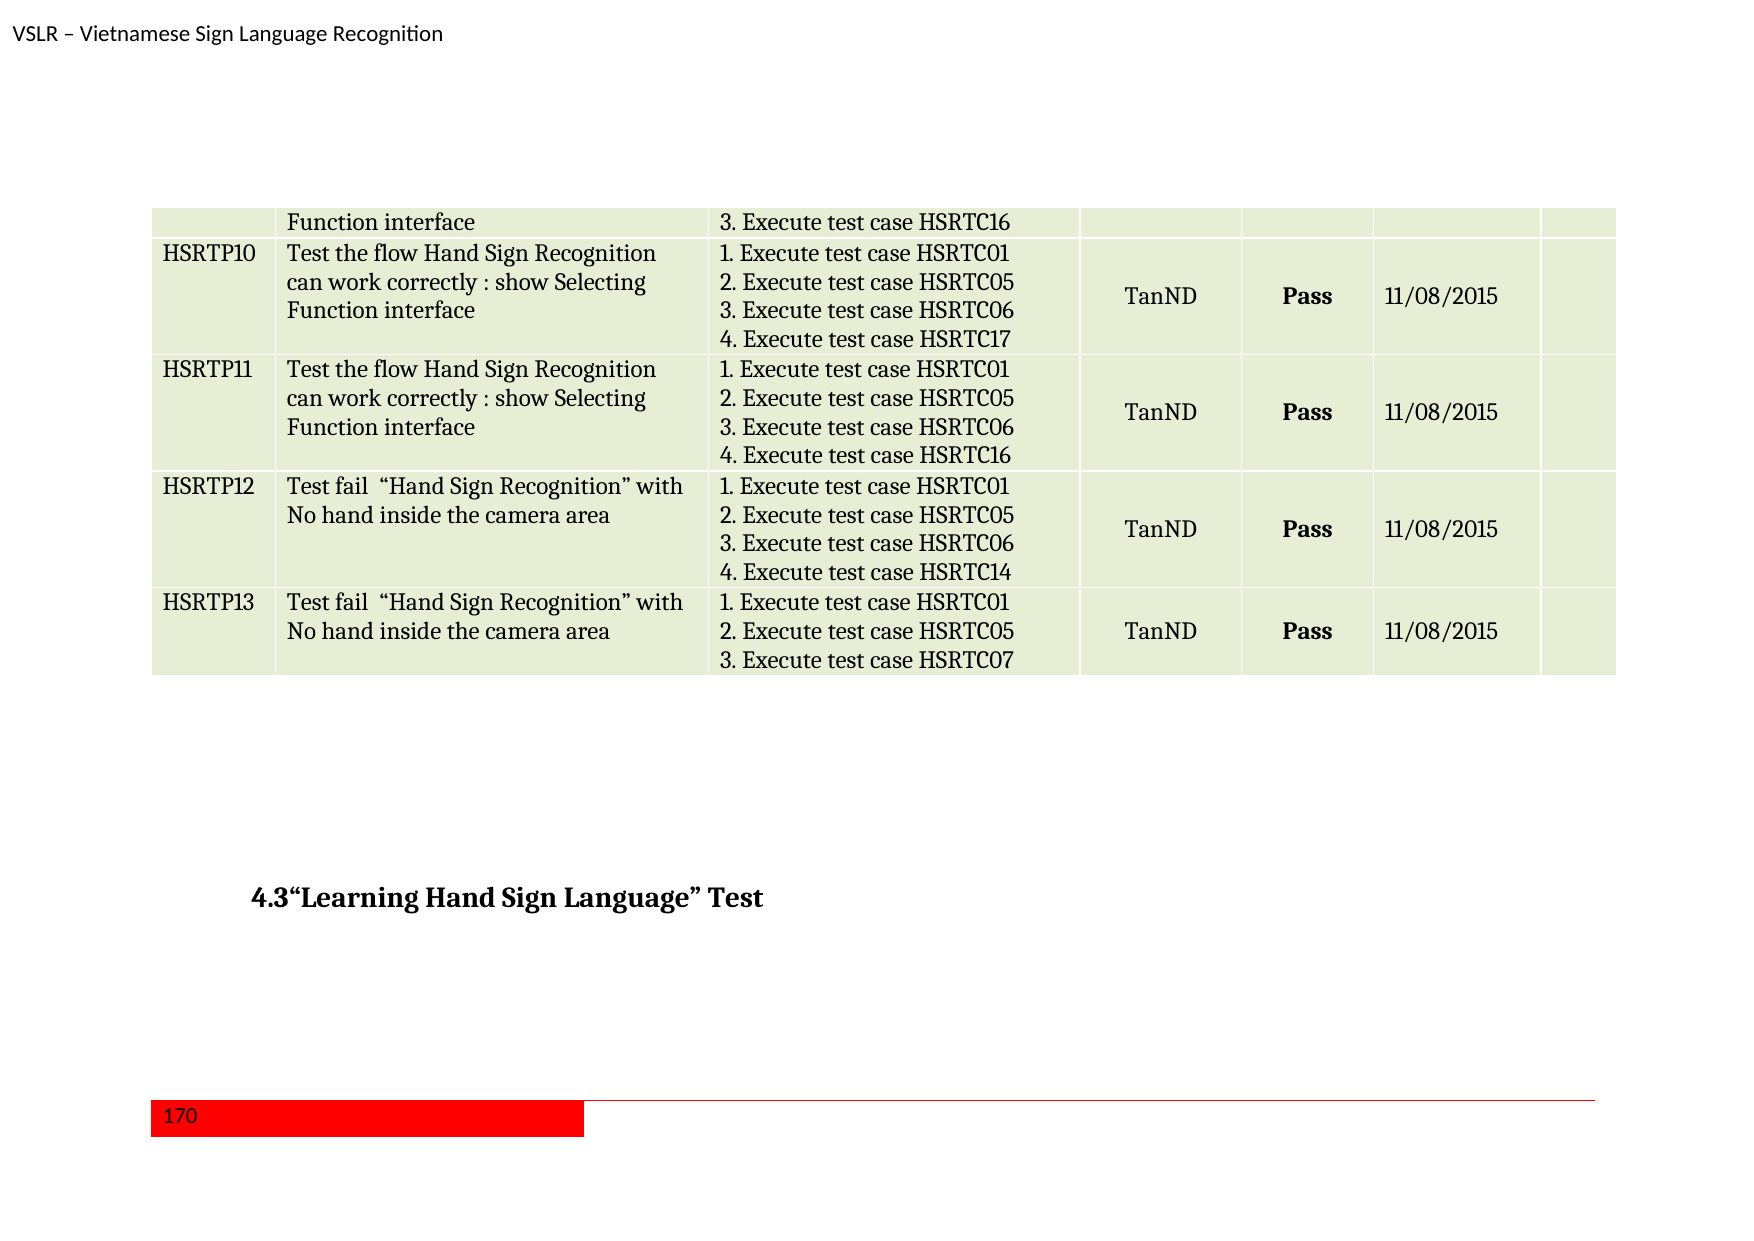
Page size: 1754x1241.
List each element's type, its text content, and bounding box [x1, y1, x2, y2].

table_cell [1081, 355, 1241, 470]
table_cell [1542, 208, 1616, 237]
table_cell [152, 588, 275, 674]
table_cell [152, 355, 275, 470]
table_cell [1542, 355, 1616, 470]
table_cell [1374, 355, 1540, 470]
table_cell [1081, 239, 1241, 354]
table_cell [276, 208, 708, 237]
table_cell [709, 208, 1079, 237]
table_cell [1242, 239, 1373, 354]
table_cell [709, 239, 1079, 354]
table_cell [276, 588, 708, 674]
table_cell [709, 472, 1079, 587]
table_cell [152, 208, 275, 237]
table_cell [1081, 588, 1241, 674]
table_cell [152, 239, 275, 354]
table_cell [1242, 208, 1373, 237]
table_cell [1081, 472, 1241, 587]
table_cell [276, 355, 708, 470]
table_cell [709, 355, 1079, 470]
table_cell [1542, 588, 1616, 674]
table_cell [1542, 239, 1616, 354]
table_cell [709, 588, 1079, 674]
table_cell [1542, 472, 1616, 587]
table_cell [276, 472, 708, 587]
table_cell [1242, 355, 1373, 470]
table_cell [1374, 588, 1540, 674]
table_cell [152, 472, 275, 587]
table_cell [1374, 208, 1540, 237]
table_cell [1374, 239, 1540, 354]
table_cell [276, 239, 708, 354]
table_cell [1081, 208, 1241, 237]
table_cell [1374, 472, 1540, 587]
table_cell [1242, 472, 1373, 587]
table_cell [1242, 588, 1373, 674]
subtitle “Learning Hand Sign Language” Test [251, 881, 1606, 914]
